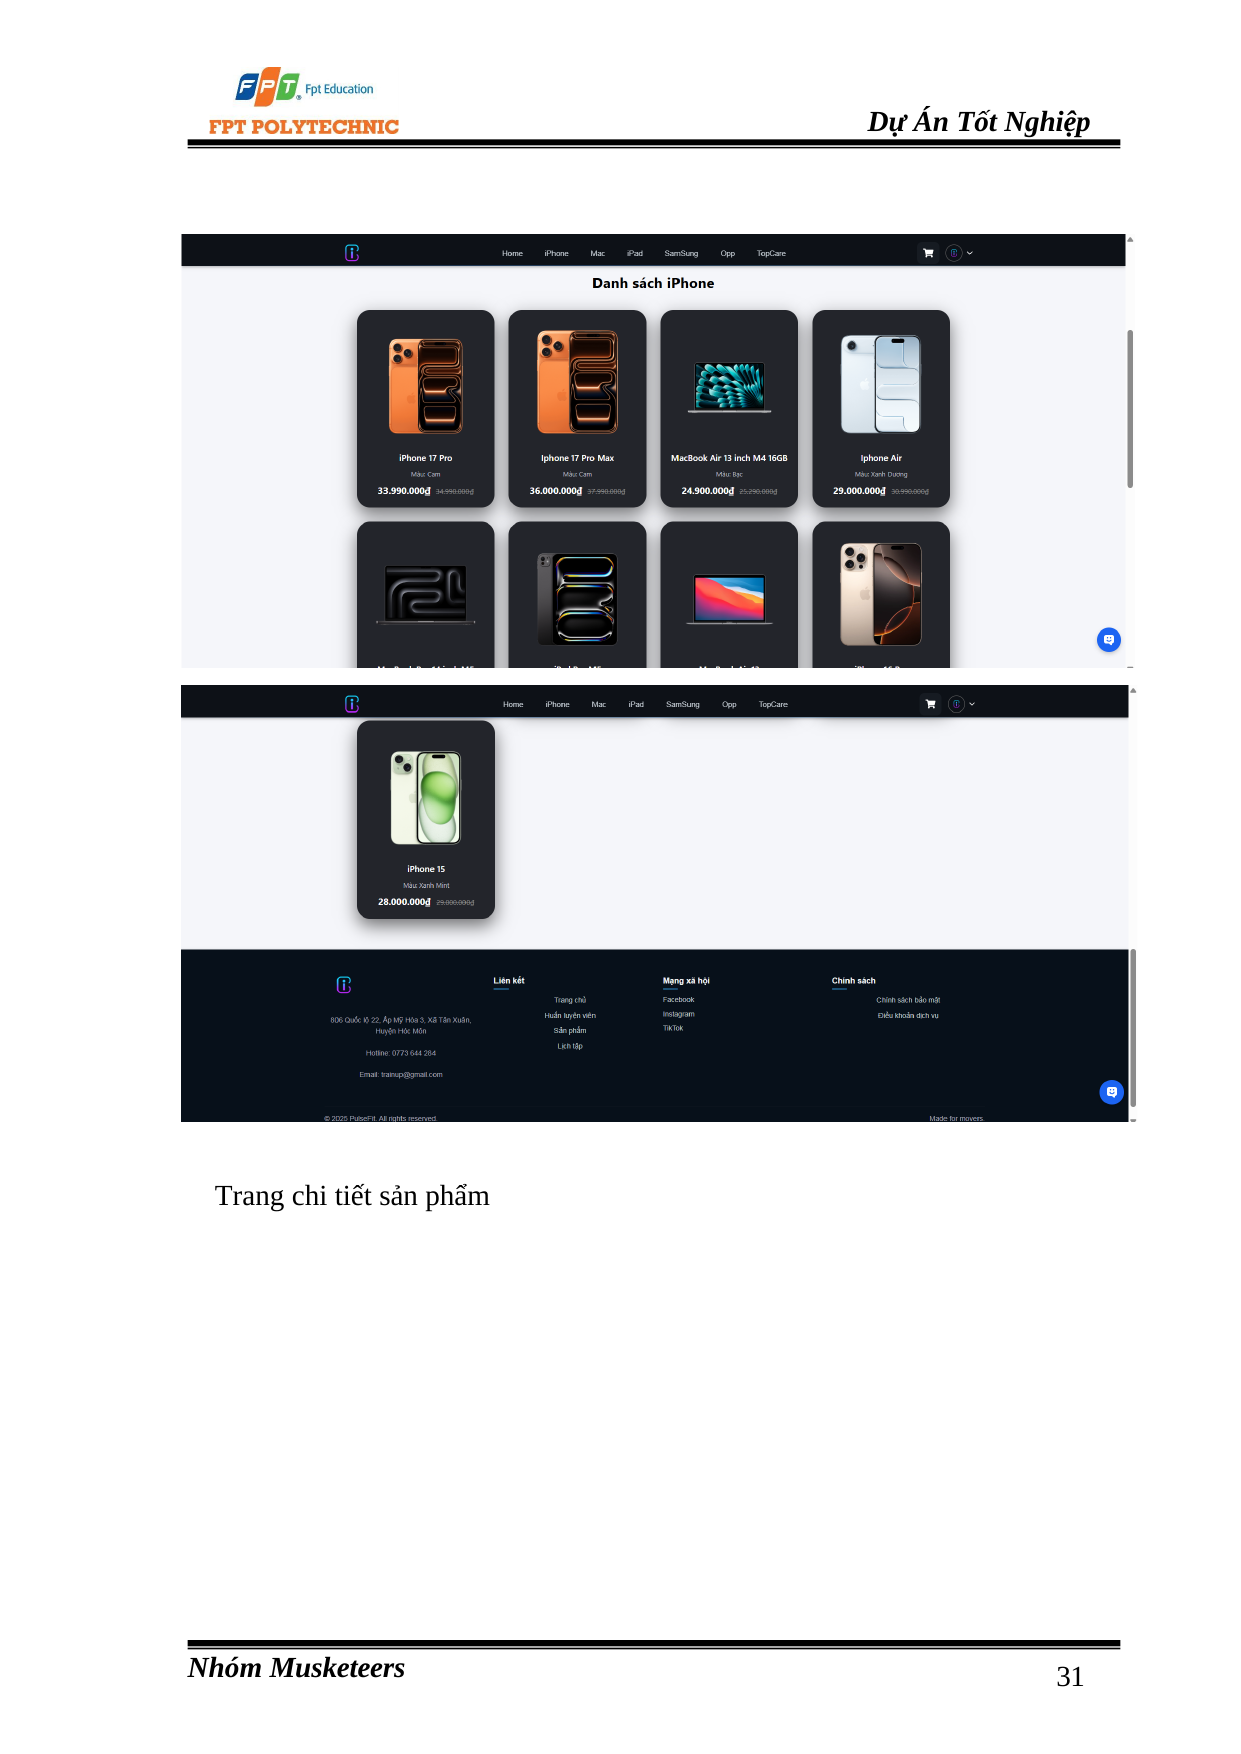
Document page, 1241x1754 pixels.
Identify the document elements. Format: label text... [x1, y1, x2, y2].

picture [209, 67, 399, 134]
picture [177, 233, 1138, 668]
subtitle Trang chi tiết sản phẩm [214, 1178, 1137, 1211]
picture [177, 682, 1138, 1122]
